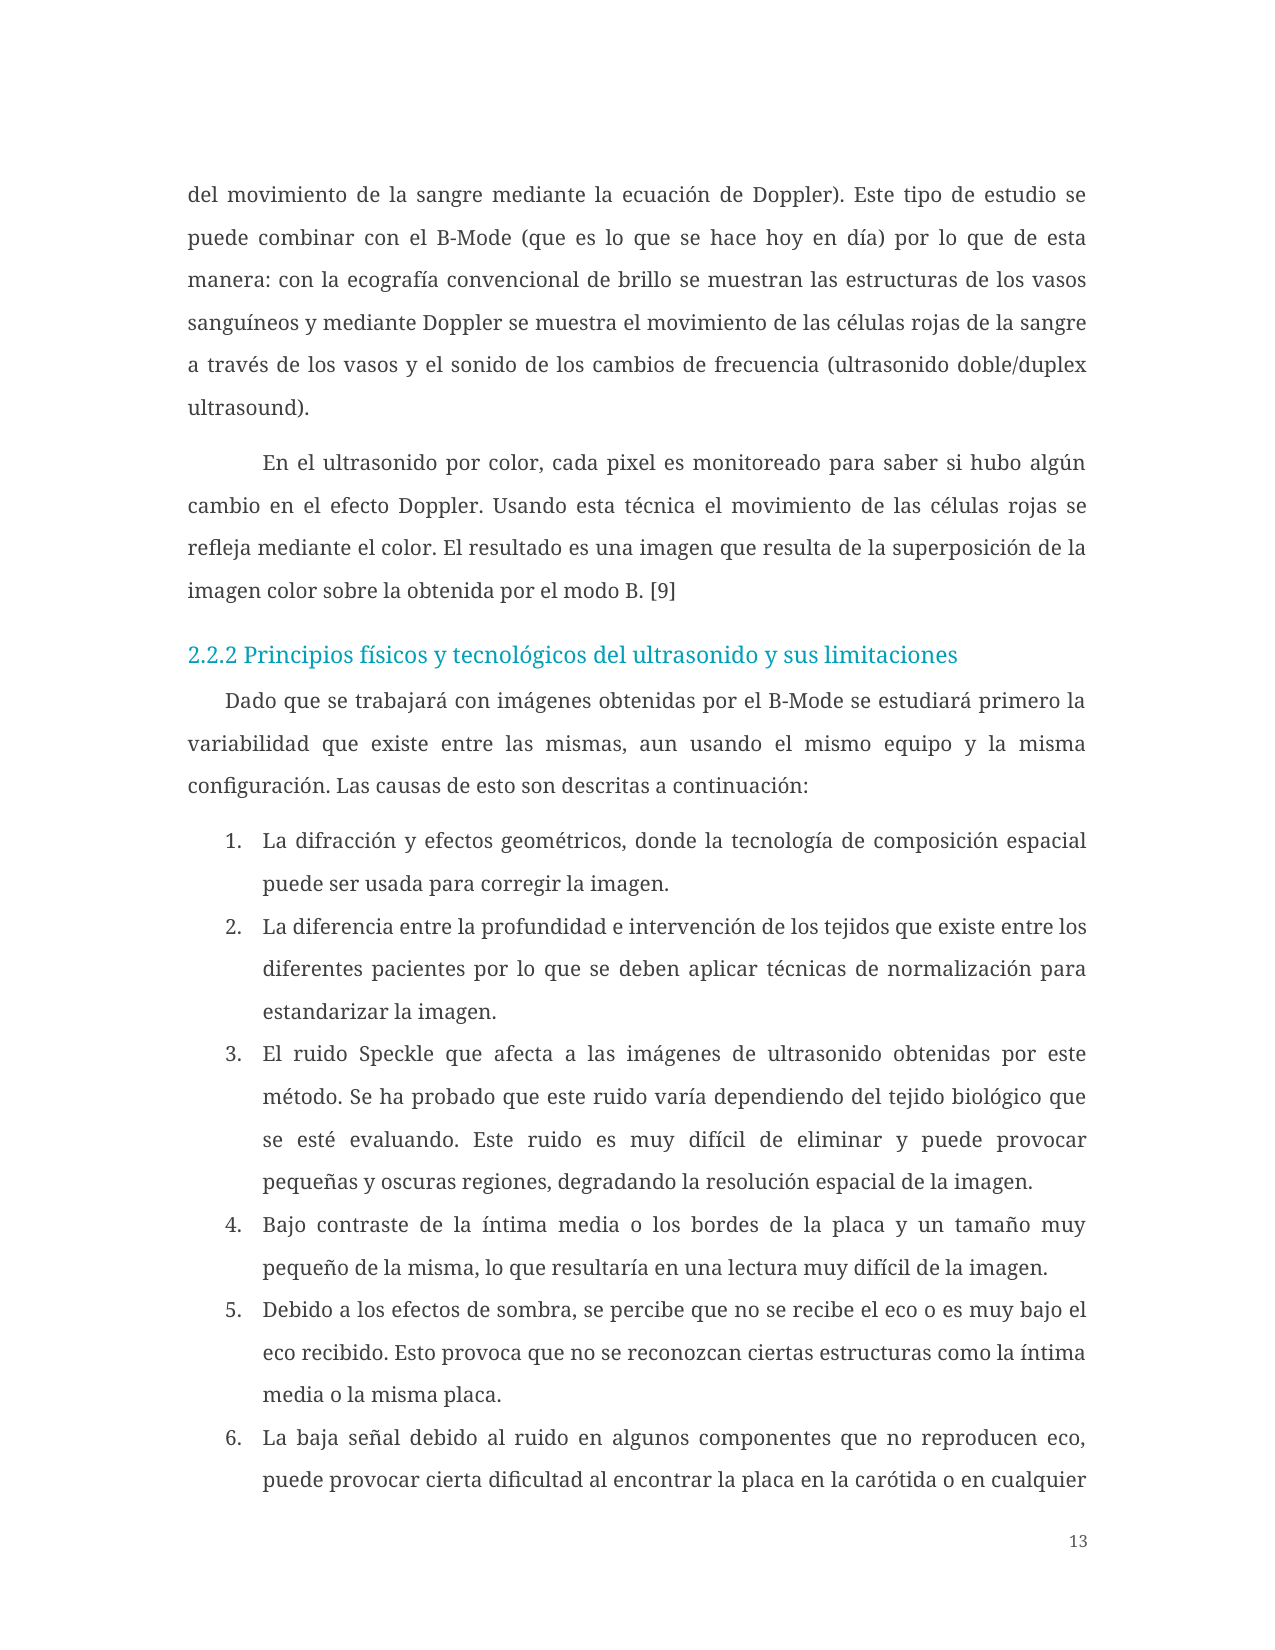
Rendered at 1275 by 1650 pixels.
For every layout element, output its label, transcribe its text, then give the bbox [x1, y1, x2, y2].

list La diferencia entre la profundidad e intervención de los tejidos que existe entre los diferentes pacientes por lo que se deben aplicar técnicas de normalización para estandarizar la imagen. [225, 912, 1087, 1025]
list El ruido Speckle que afecta a las imágenes de ultrasonido obtenidas por este método. Se ha probado que este ruido varía dependiendo del tejido biológico que se esté evaluando. Este ruido es muy difícil de eliminar y puede provocar pequeñas y oscuras regiones, degradando la resolución espacial de la imagen. [225, 1039, 1087, 1196]
subtitle 2.2.2 Principios físicos y tecnológicos del ultrasonido y sus limitaciones [187, 639, 1087, 671]
list Debido a los efectos de sombra, se percibe que no se recibe el eco o es muy bajo el eco recibido. Esto provoca que no se reconozcan ciertas estructuras como la íntima media o la misma placa. [225, 1295, 1087, 1409]
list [225, 1423, 1087, 1494]
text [187, 180, 1087, 421]
text Dado que se trabajará con imágenes obtenidas por el B-Mode se estudiará primero la variabilidad que existe entre las mismas, aun usando el mismo equipo y la misma configuración. Las causas de esto son descritas a continuación: [187, 686, 1087, 800]
list La difracción y efectos geométricos, donde la tecnología de composición espacial puede ser usada para corregir la imagen. [225, 827, 1087, 898]
list Bajo contraste de la íntima media o los bordes de la placa y un tamaño muy pequeño de la misma, lo que resultaría en una lectura muy difícil de la imagen. [225, 1210, 1087, 1281]
text En el ultrasonido por color, cada pixel es monitoreado para saber si hubo algún cambio en el efecto Doppler. Usando esta técnica el movimiento de las células rojas se refleja mediante el color. El resultado es una imagen que resulta de la superposición de la imagen color sobre la obtenida por el modo B. [9] [187, 448, 1087, 604]
